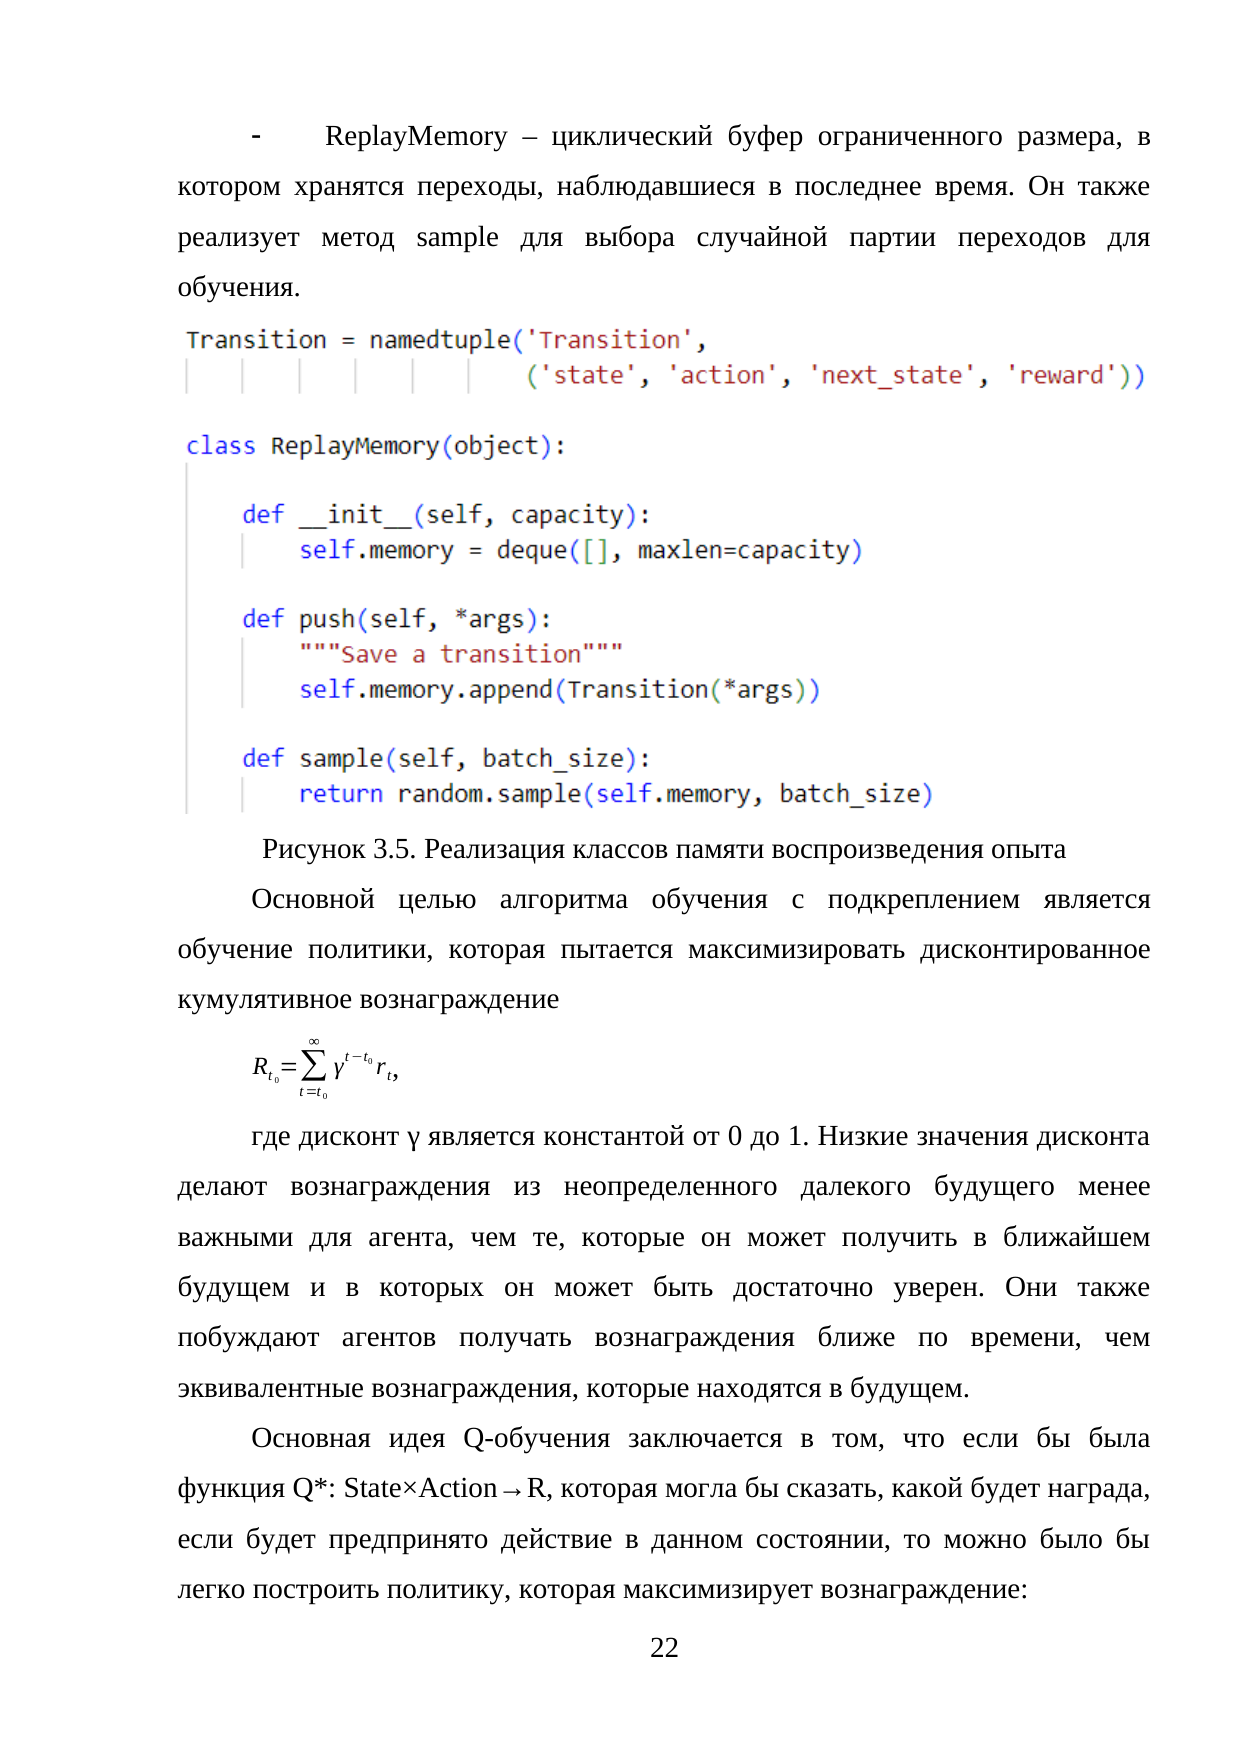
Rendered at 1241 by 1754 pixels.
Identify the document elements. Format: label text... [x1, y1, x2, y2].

list ReplayMemory – циклический буфер ограниченного размера, в котором хранятся переходы, наблюдавшиеся в последнее время. Он также реализует метод sample для выбора случайной партии переходов для обучения. [177, 118, 1152, 303]
list Основная идея Q-обучения заключается в том, что если бы была функция Q*: State×Action→R, которая могла бы сказать, какой будет награда, если будет предпринято действие в данном состоянии, то можно было бы легко построить политику, которая максимизирует вознаграждение: [177, 1420, 1152, 1604]
list , [177, 1032, 1152, 1101]
list Основной целью алгоритма обучения с подкреплением является обучение политики, которая пытается максимизировать дисконтированное кумулятивное вознаграждение [177, 881, 1152, 1015]
picture [177, 319, 1152, 814]
list где дисконт γ является константой от 0 до 1. Низкие значения дисконта делают вознаграждения из неопределенного далекого будущего менее важными для агента, чем те, которые он может получить в ближайшем будущем и в которых он может быть достаточно уверен. Они также побуждают агентов получать вознаграждения ближе по времени, чем эквивалентные вознаграждения, которые находятся в будущем. [177, 1118, 1152, 1403]
list Рисунок 3.5. Реализация классов памяти воспроизведения опыта [177, 831, 1152, 864]
